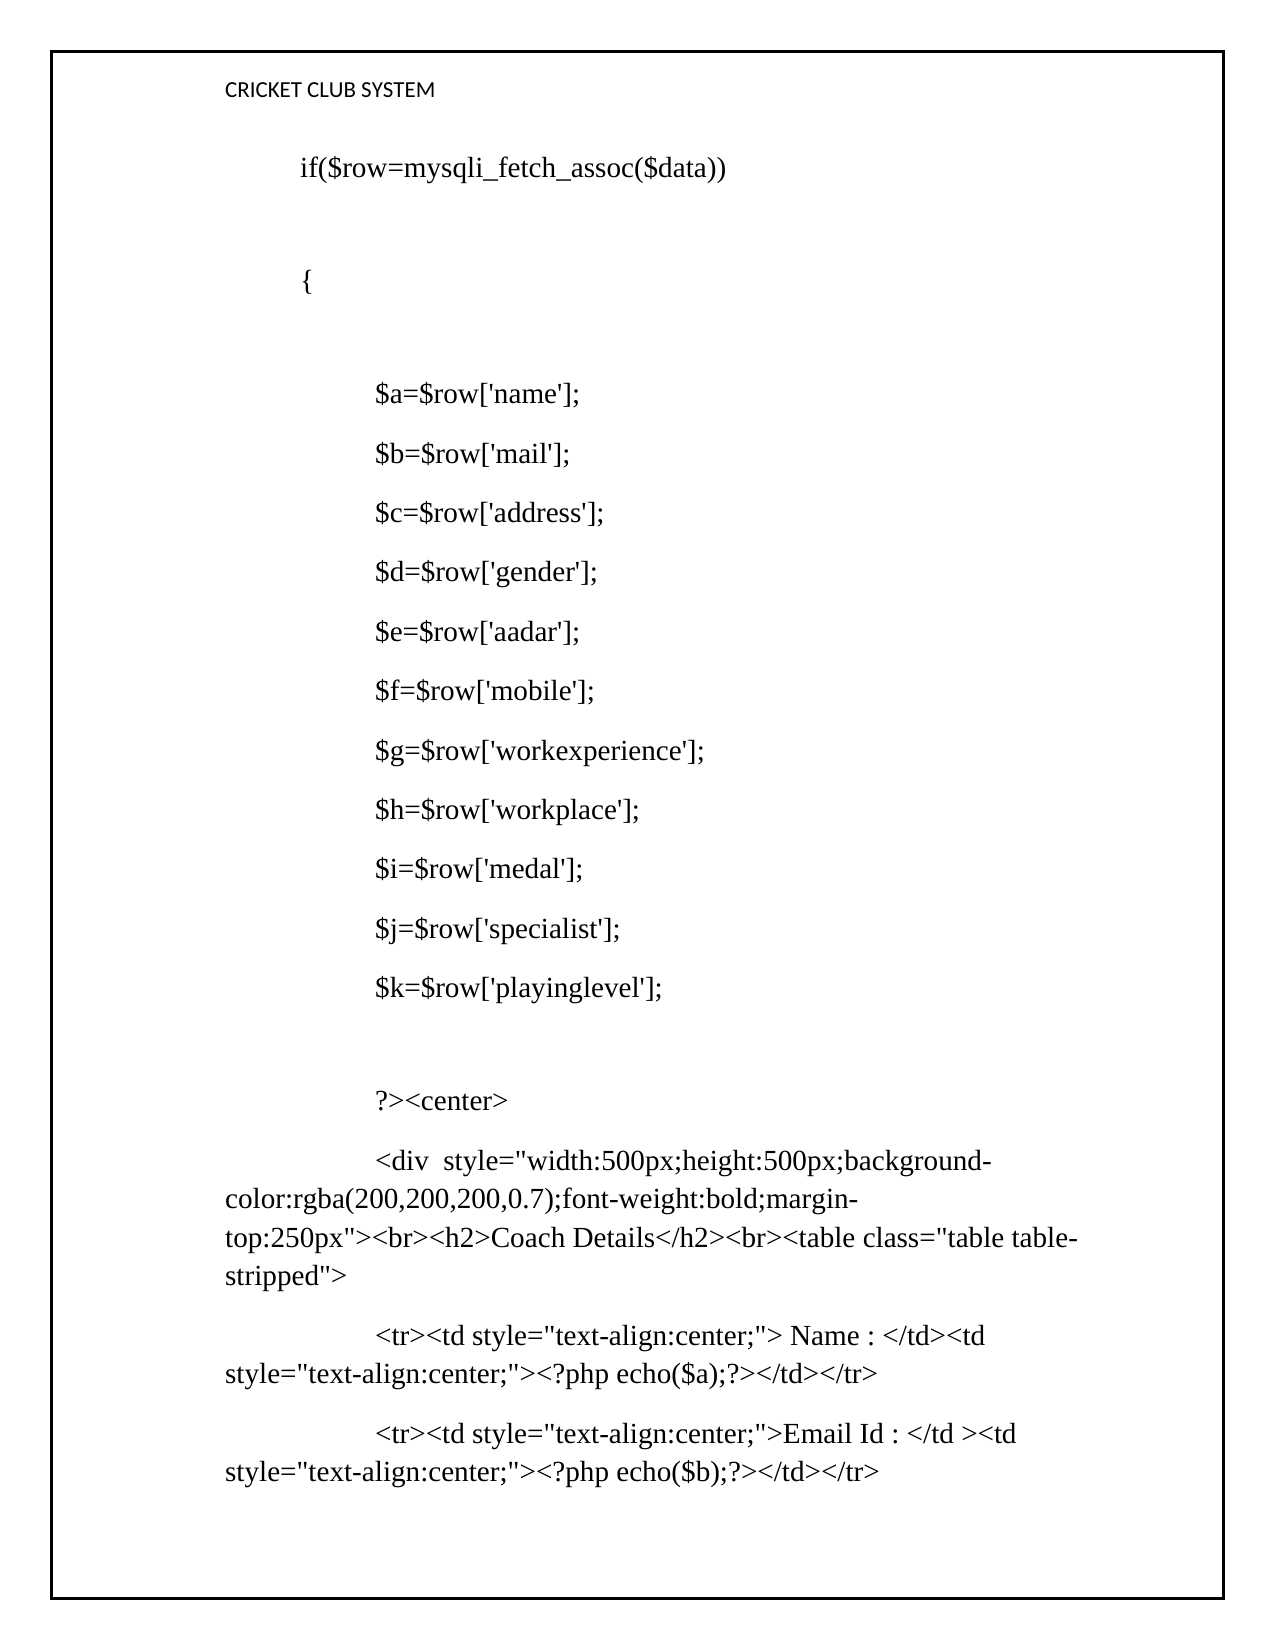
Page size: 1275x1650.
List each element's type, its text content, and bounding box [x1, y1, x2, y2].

text ?><center> [225, 1083, 1125, 1117]
text $i=$row['medal']; [225, 851, 1125, 885]
text if($row=mysqli_fetch_assoc($data)) [225, 150, 1125, 183]
text $f=$row['mobile']; [225, 673, 1125, 707]
text $c=$row['address']; [225, 495, 1125, 529]
text $h=$row['workplace']; [225, 792, 1125, 826]
text $b=$row['mail']; [225, 436, 1125, 469]
text <tr><td style="text-align:center;">Email Id : </td ><td style="text-align:center;"><?php echo($b);?></td></tr> [225, 1416, 1125, 1488]
text $j=$row['specialist']; [225, 911, 1125, 944]
text $d=$row['gender']; [225, 554, 1125, 588]
text $a=$row['name']; [225, 376, 1125, 410]
text <div style="width:500px;height:500px;background-color:rgba(200,200,200,0.7);font-weight:bold;margin-top:250px"><br><h2>Coach Details</h2><br><table class="table table-stripped"> [225, 1143, 1125, 1292]
text $k=$row['playinglevel']; [225, 970, 1125, 1004]
text $g=$row['workexperience']; [225, 733, 1125, 766]
text $e=$row['aadar']; [225, 614, 1125, 647]
text <tr><td style="text-align:center;"> Name : </td><td style="text-align:center;"><?php echo($a);?></td></tr> [225, 1318, 1125, 1390]
text { [225, 263, 1125, 297]
